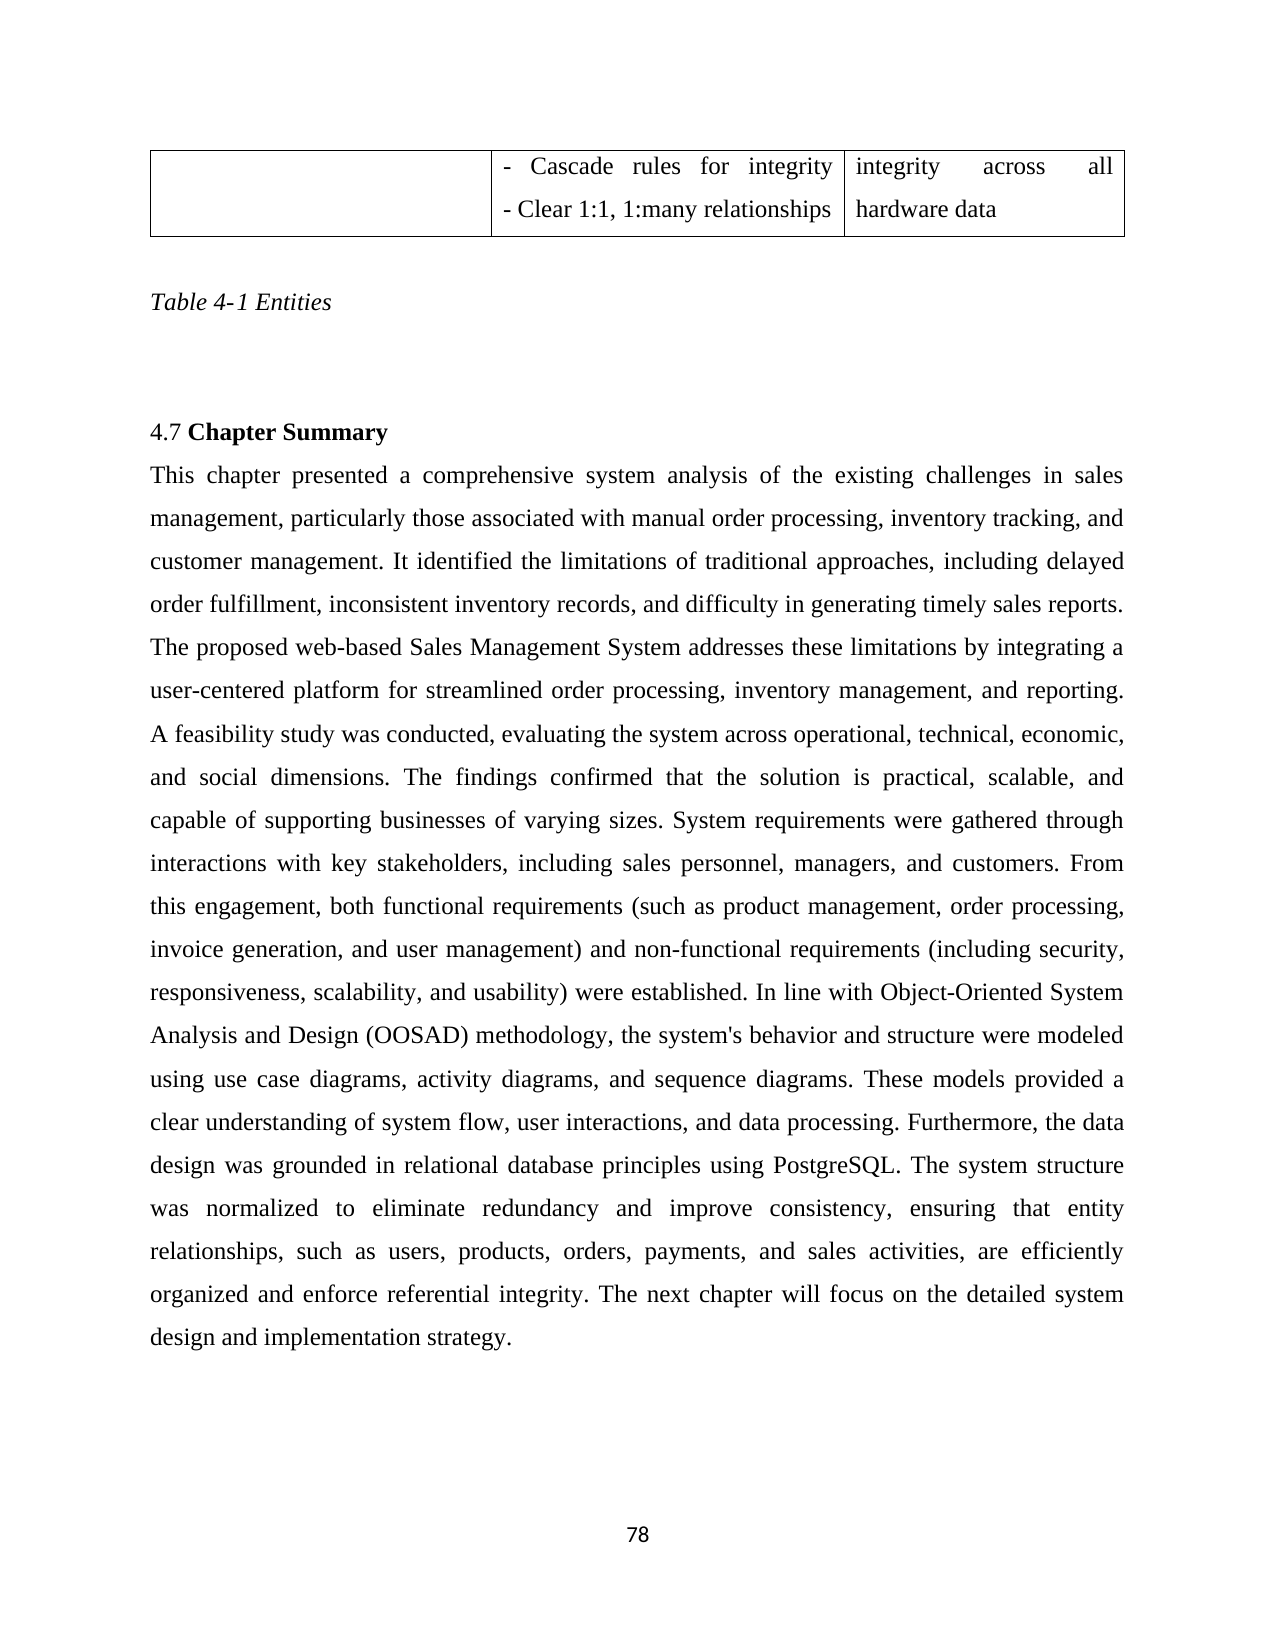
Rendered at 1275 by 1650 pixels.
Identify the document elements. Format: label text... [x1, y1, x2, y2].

text Table 4-1 Entities [150, 287, 1125, 315]
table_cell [151, 151, 491, 236]
text This chapter presented a comprehensive system analysis of the existing challenges in sales management, particularly those associated with manual order processing, inventory tracking, and customer management. It identified the limitations of traditional approaches, including delayed order fulfillment, inconsistent inventory records, and difficulty in generating timely sales reports. The proposed web-based Sales Management System addresses these limitations by integrating a user-centered platform for streamlined order processing, inventory management, and reporting. A feasibility study was conducted, evaluating the system across operational, technical, economic, and social dimensions. The findings confirmed that the solution is practical, scalable, and capable of supporting businesses of varying sizes. System requirements were gathered through interactions with key stakeholders, including sales personnel, managers, and customers. From this engagement, both functional requirements (such as product management, order processing, invoice generation, and user management) and non-functional requirements (including security, responsiveness, scalability, and usability) were established. In line with Object-Oriented System Analysis and Design (OOSAD) methodology, the system's behavior and structure were modeled using use case diagrams, activity diagrams, and sequence diagrams. These models provided a clear understanding of system flow, user interactions, and data processing. Furthermore, the data design was grounded in relational database principles using PostgreSQL. The system structure was normalized to eliminate redundancy and improve consistency, ensuring that entity relationships, such as users, products, orders, payments, and sales activities, are efficiently organized and enforce referential integrity. The next chapter will focus on the detailed system design and implementation strategy. [150, 460, 1125, 1351]
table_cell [845, 151, 1124, 236]
subtitle Chapter Summary [150, 417, 1125, 446]
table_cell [492, 151, 844, 236]
